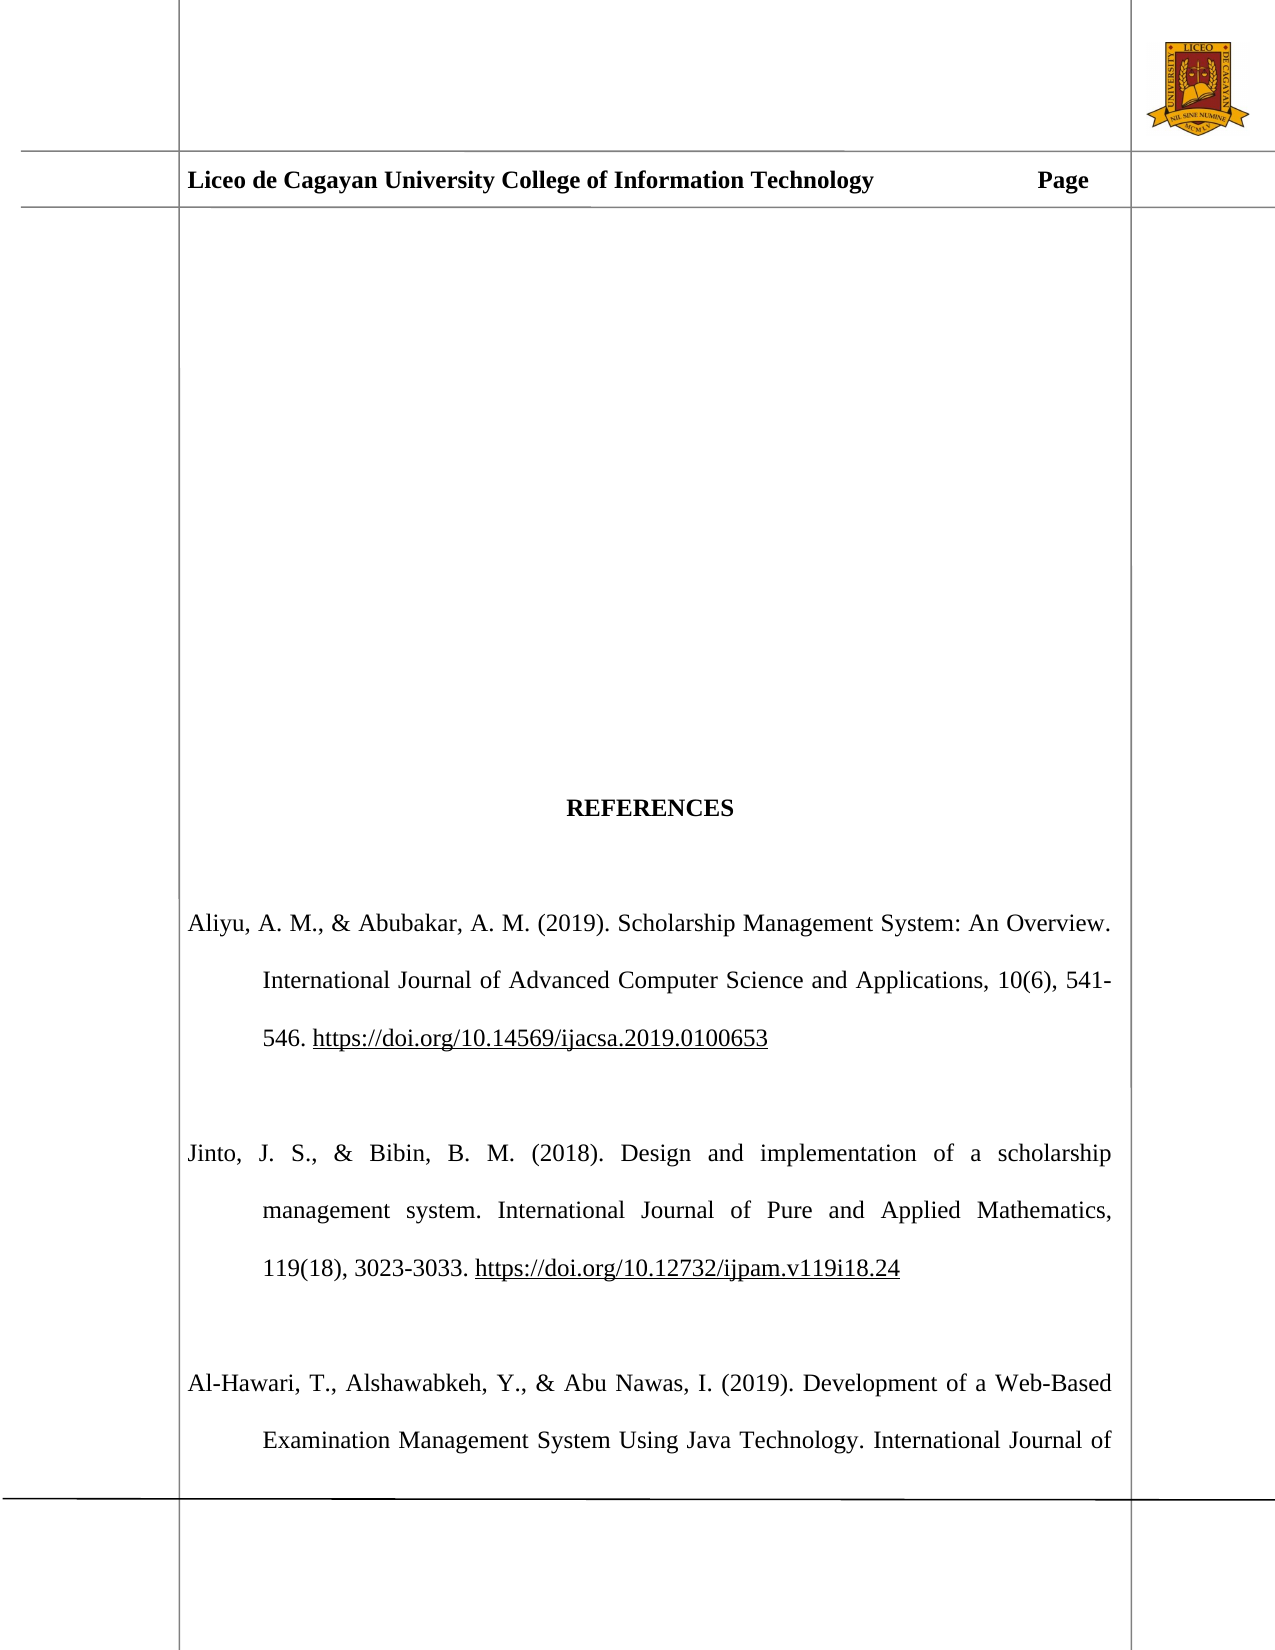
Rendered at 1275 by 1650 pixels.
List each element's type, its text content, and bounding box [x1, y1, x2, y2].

text Aliyu, A. M., & Abubakar, A. M. (2019). Scholarship Management System: An Overview. International Journal of Advanced Computer Science and Applications, 10(6), 541-546. https://doi.org/10.14569/ijacsa.2019.0100653 [187, 908, 1113, 1052]
text Jinto, J. S., & Bibin, B. M. (2018). Design and implementation of a scholarship management system. International Journal of Pure and Applied Mathematics, 119(18), 3023-3033. https://doi.org/10.12732/ijpam.v119i18.24 [187, 1138, 1113, 1282]
text REFERENCES [187, 793, 1112, 822]
picture [1146, 42, 1250, 136]
